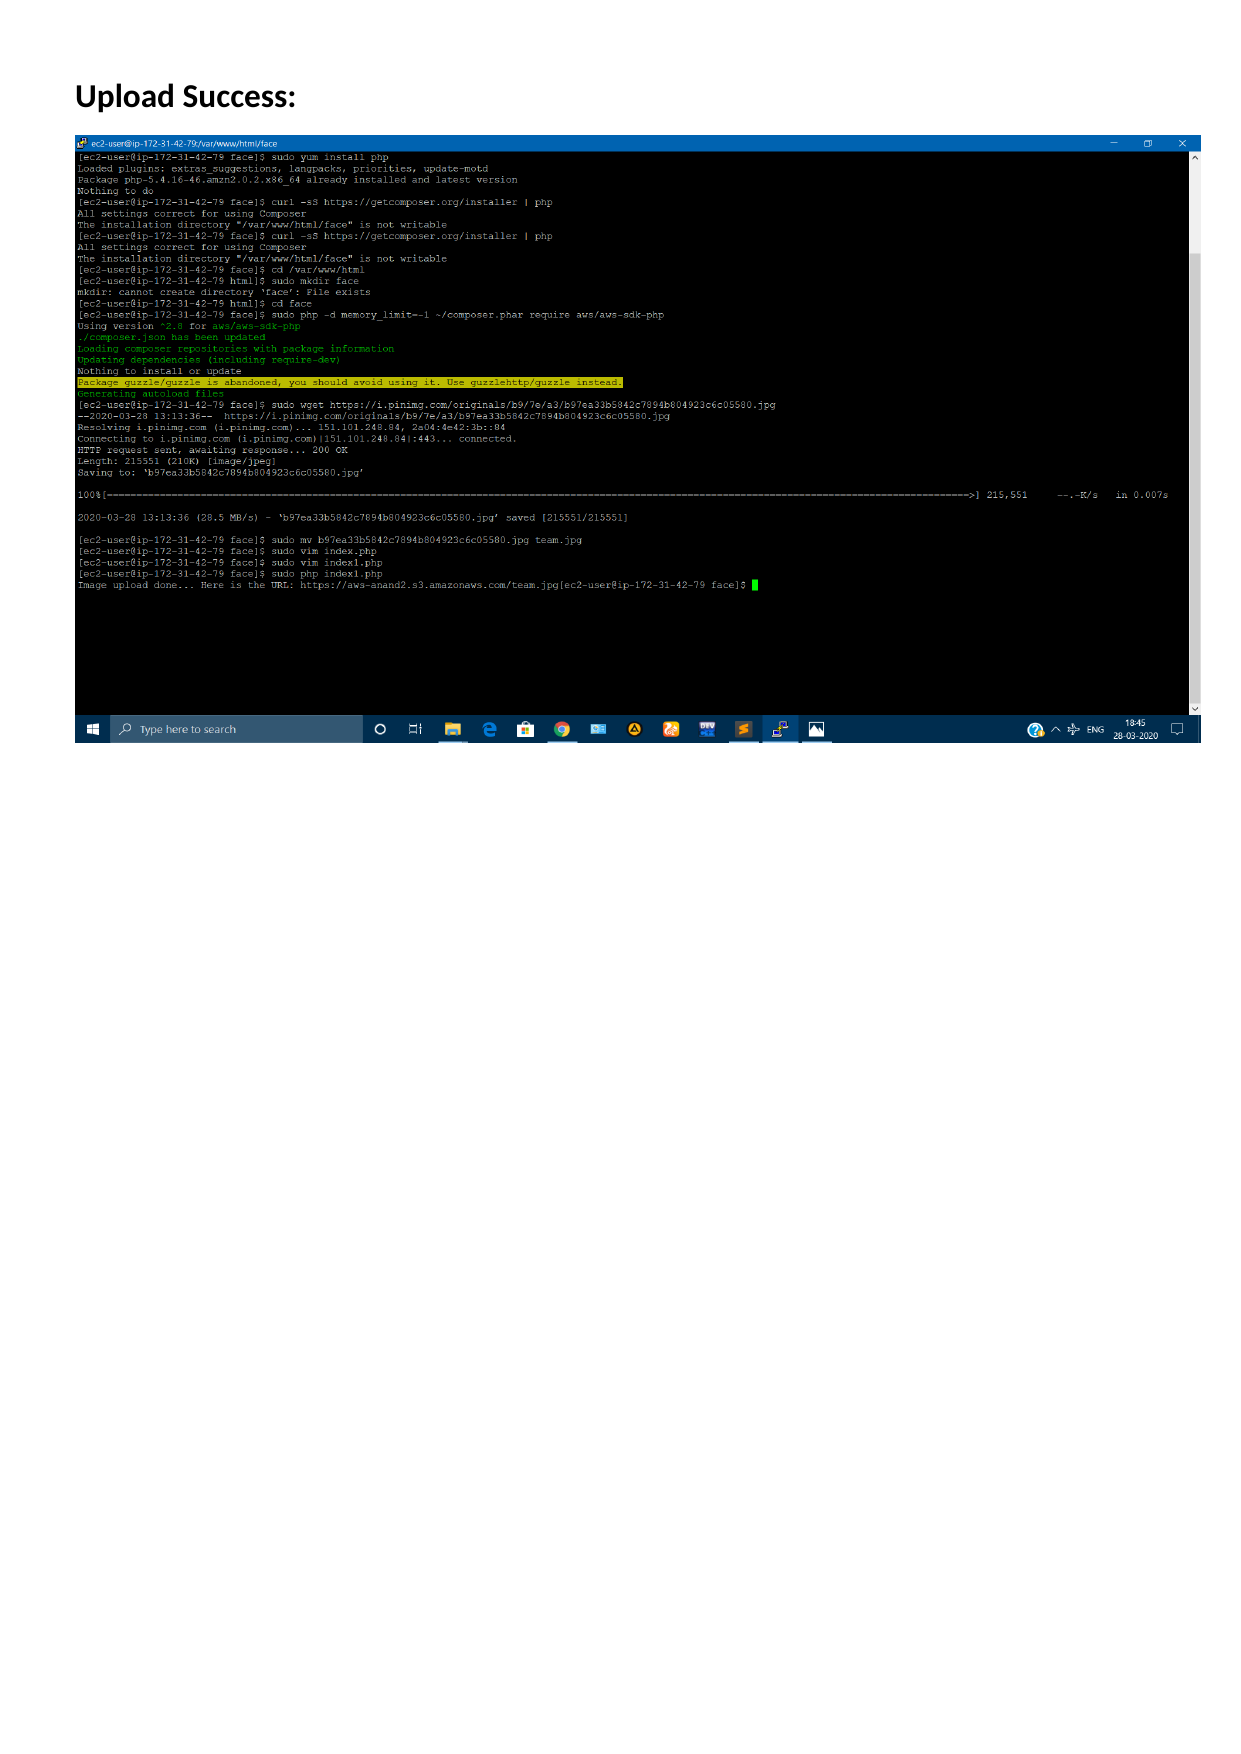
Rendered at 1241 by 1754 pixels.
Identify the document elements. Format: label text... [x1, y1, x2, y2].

text Upload Success: [75, 75, 1165, 116]
picture [75, 135, 1201, 743]
